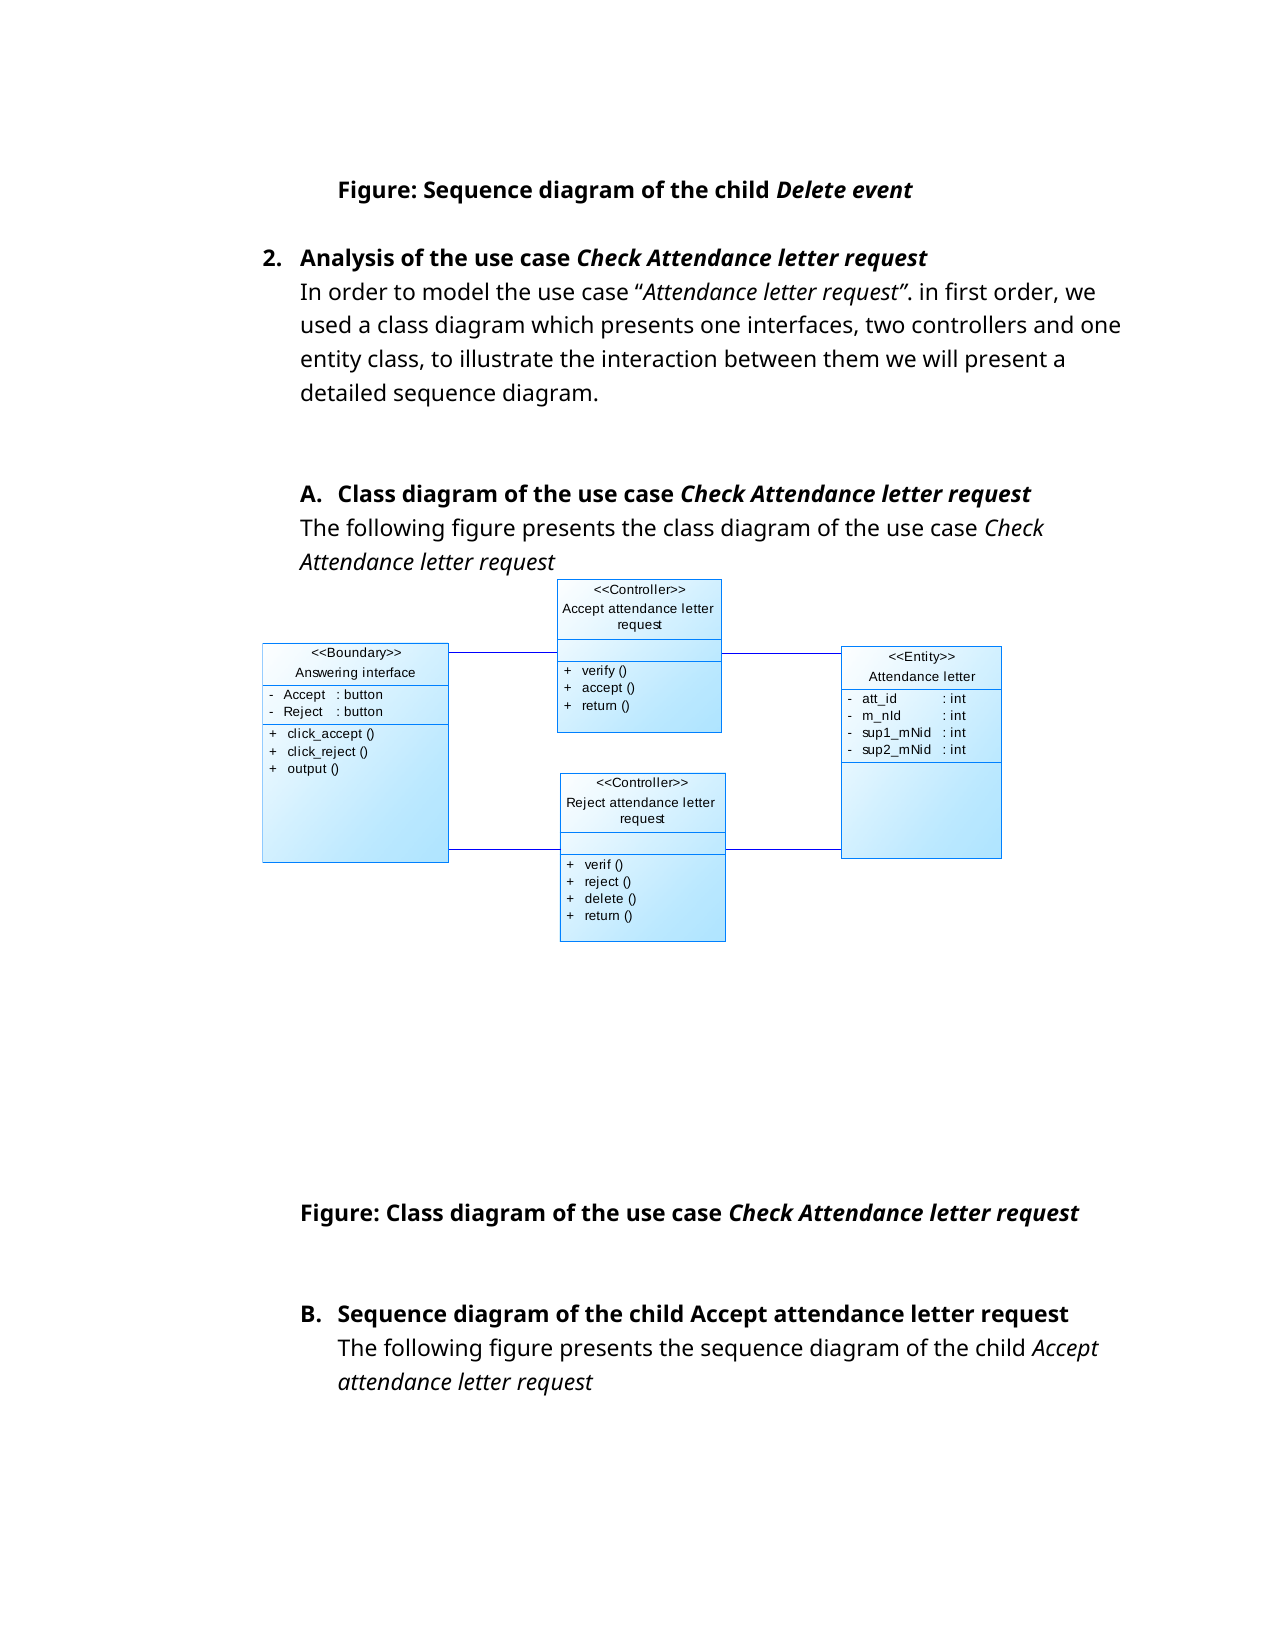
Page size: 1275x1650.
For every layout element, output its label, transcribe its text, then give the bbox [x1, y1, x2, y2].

list Class diagram of the use case Check Attendance letter request [300, 478, 1125, 509]
list Sequence diagram of the child Accept attendance letter request [300, 1298, 1125, 1329]
list Figure: Class diagram of the use case Check Attendance letter request [300, 1197, 1125, 1228]
list Figure: Sequence diagram of the child Delete event [337, 174, 1125, 206]
list In order to model the use case “Attendance letter request”. in first order, we used a class diagram which presents one interfaces, two controllers and one entity class, to illustrate the interaction between them we will present a detailed sequence diagram. [300, 276, 1125, 408]
list The following figure presents the class diagram of the use case Check Attendance letter request [300, 512, 1125, 577]
list Analysis of the use case Check Attendance letter request [262, 242, 1125, 273]
list The following figure presents the sequence diagram of the child Accept attendance letter request [337, 1332, 1125, 1397]
